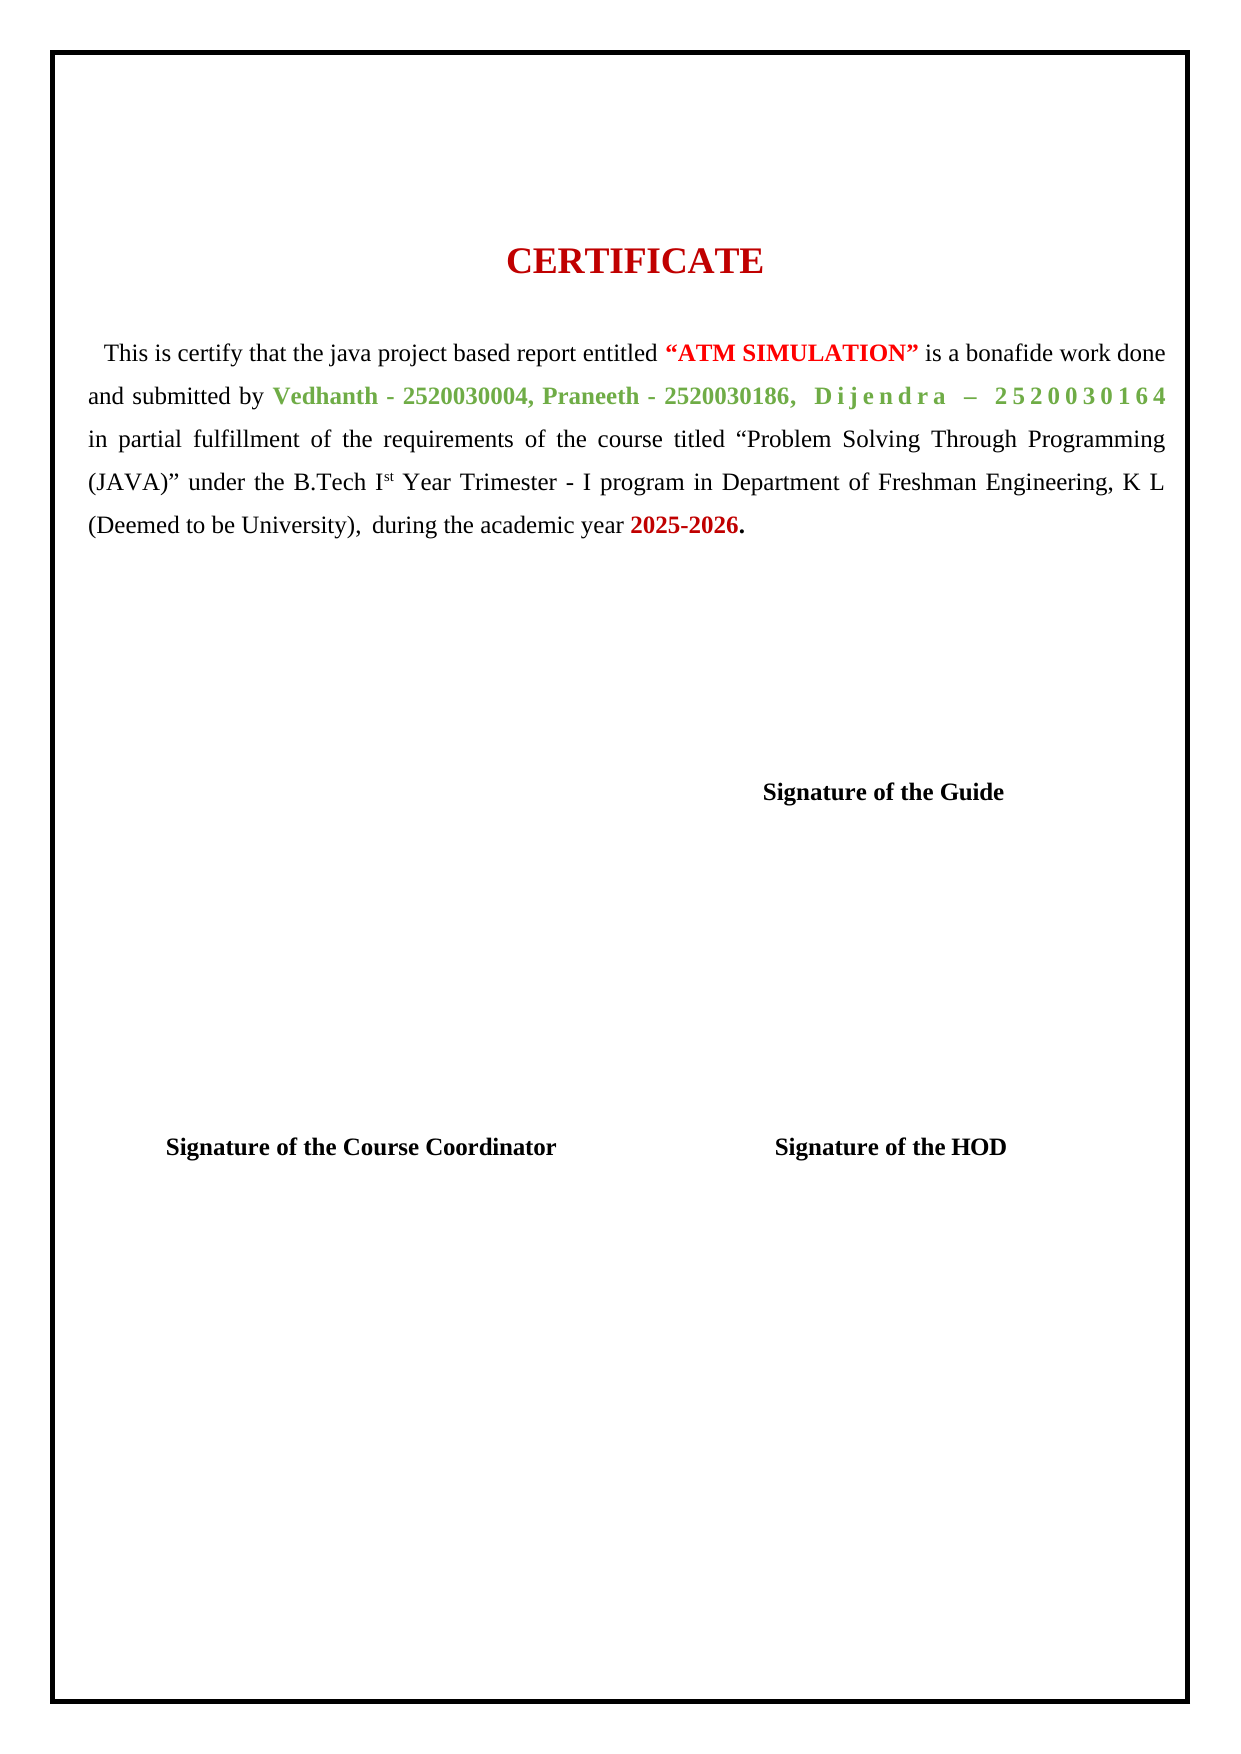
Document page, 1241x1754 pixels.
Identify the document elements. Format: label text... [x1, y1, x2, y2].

text This is certify that the java project based report entitled “ATM SIMULATION” is a bonafide work done and submitted by Vedhanth - 2520030004, Praneeth - 2520030186, Dijendra – 2520030164 in partial fulfillment of the requirements of the course titled “Problem Solving Through Programming (JAVA)” under the B.Tech Ist Year Trimester - I program in Department of Freshman Engineering, K L (Deemed to be University), during the academic year 2025-2026. [88, 338, 1166, 539]
text Signature of the Course Coordinator Signature of the HOD [74, 1132, 1007, 1161]
text Signature of the Guide [74, 777, 1004, 806]
text CERTIFICATE [104, 238, 1166, 282]
